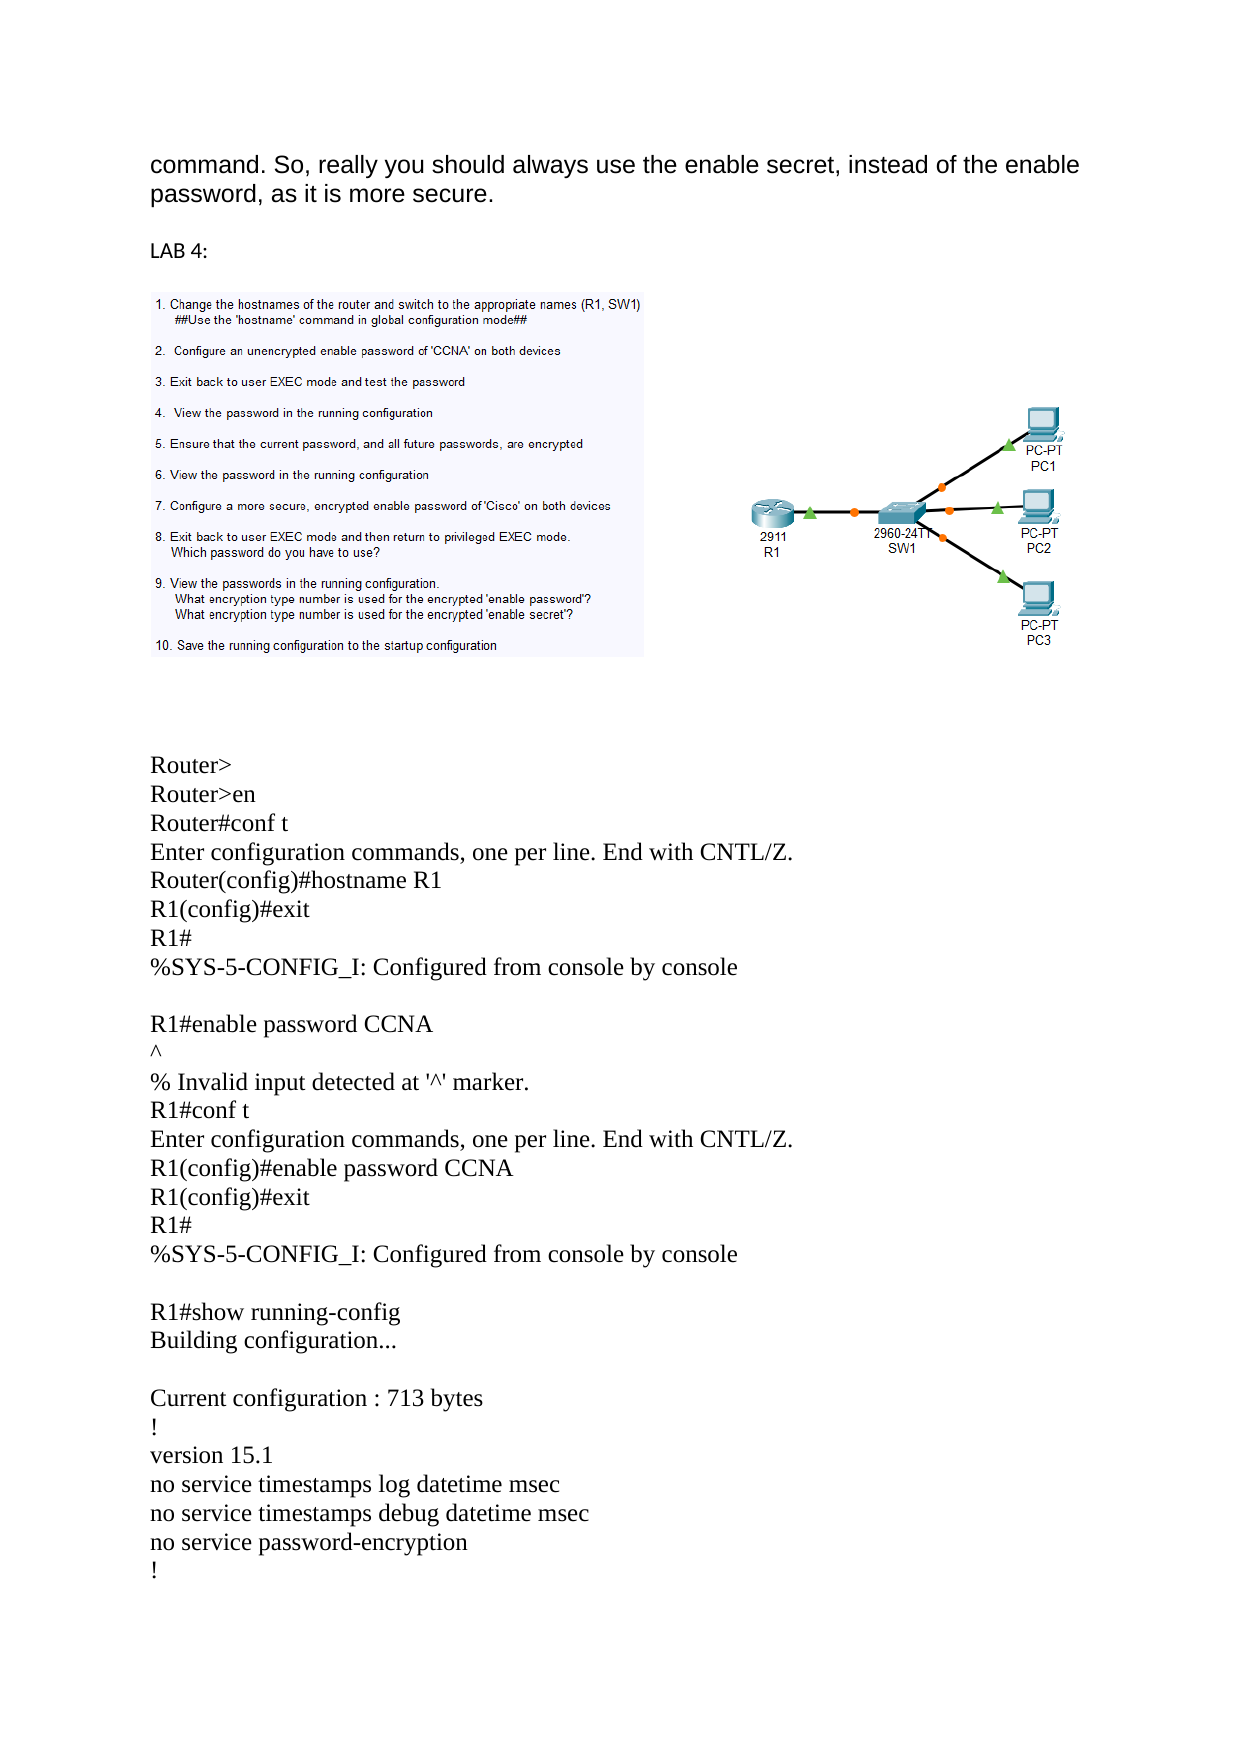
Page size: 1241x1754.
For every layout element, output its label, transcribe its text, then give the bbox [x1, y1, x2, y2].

text command. So, really you should always use the enable secret, instead of the enable password, as it is more secure. [150, 150, 1090, 207]
text R1#enable password CCNA [150, 1009, 1090, 1038]
text ! [150, 1412, 1090, 1441]
text no service timestamps debug datetime msec [150, 1498, 1090, 1527]
text Enter configuration commands, one per line. End with CNTL/Z. [150, 837, 1090, 866]
text R1(config)#enable password CCNA [150, 1153, 1090, 1182]
text Current configuration : 713 bytes [150, 1383, 1090, 1412]
text no service password-encryption [150, 1527, 1090, 1556]
text no service timestamps log datetime msec [150, 1469, 1090, 1498]
text R1(config)#exit [150, 894, 1090, 923]
text ^ [150, 1038, 1090, 1067]
text %SYS-5-CONFIG_I: Configured from console by console [150, 1239, 1090, 1268]
text R1# [150, 923, 1090, 952]
text ! [150, 1556, 1090, 1584]
text Router#conf t [150, 808, 1090, 837]
text %SYS-5-CONFIG_I: Configured from console by console [150, 952, 1090, 981]
text Router> [150, 751, 1090, 779]
text R1# [150, 1211, 1090, 1239]
text R1(config)#exit [150, 1182, 1090, 1211]
text Router(config)#hostname R1 [150, 866, 1090, 894]
text R1#show running-config [150, 1297, 1090, 1326]
text Router>en [150, 779, 1090, 808]
text % Invalid input detected at '^' marker. [150, 1067, 1090, 1096]
text LAB 4: [150, 236, 1090, 264]
text Building configuration... [150, 1326, 1090, 1354]
text R1#conf t [150, 1096, 1090, 1124]
text version 15.1 [150, 1441, 1090, 1469]
text Enter configuration commands, one per line. End with CNTL/Z. [150, 1124, 1090, 1153]
